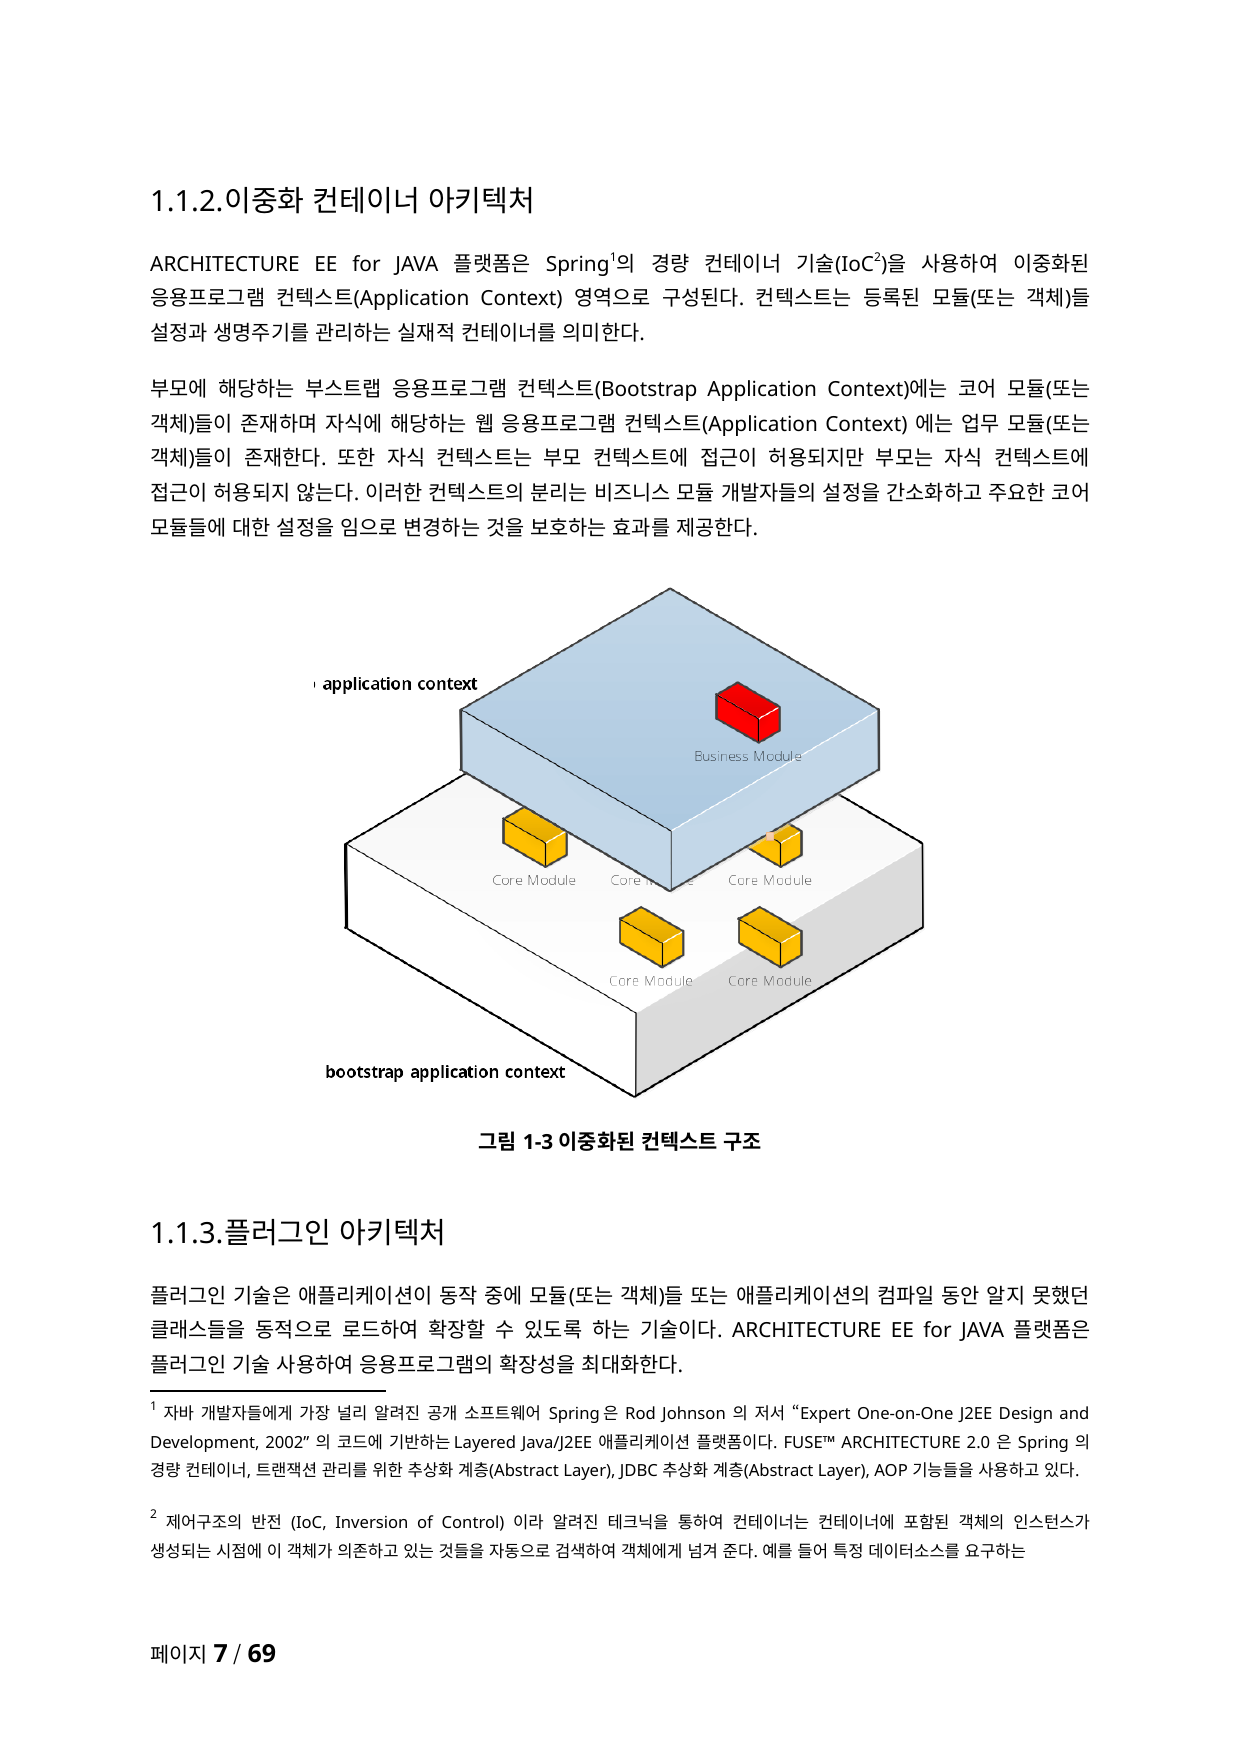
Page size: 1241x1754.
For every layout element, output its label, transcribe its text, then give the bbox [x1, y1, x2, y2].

subtitle 이중화 컨테이너 아키텍처 [150, 177, 1090, 219]
text ARCHITECTURE EE for JAVA 플랫폼은 Spring의 경량 컨테이너 기술(IoC)을 사용하여 이중화된 응용프로그램 컨텍스트(Application Context) 영역으로 구성된다. 컨텍스트는 등록된 모듈(또는 객체)들 설정과 생명주기를 관리하는 실재적 컨테이너를 의미한다. [150, 247, 1090, 347]
text 부모에 해당하는 부스트랩 응용프로그램 컨텍스트(Bootstrap Application Context)에는 코어 모듈(또는 객체)들이 존재하며 자식에 해당하는 웹 응용프로그램 컨텍스트(Application Context) 에는 업무 모듈(또는 객체)들이 존재한다. 또한 자식 컨텍스트는 부모 컨텍스트에 접근이 허용되지만 부모는 자식 컨텍스트에 접근이 허용되지 않는다. 이러한 컨텍스트의 분리는 비즈니스 모듈 개발자들의 설정을 간소화하고 주요한 코어 모듈들에 대한 설정을 임으로 변경하는 것을 보호하는 효과를 제공한다. [150, 372, 1090, 541]
subtitle 플러그인 아키텍처 [150, 1209, 1090, 1252]
text 플러그인 기술은 애플리케이션이 동작 중에 모듈(또는 객체)들 또는 애플리케이션의 컴파일 동안 알지 못했던 클래스들을 동적으로 로드하여 확장할 수 있도록 하는 기술이다. ARCHITECTURE EE for JAVA 플랫폼은 플러그인 기술 사용하여 응용프로그램의 확장성을 최대화한다. [150, 1279, 1090, 1379]
